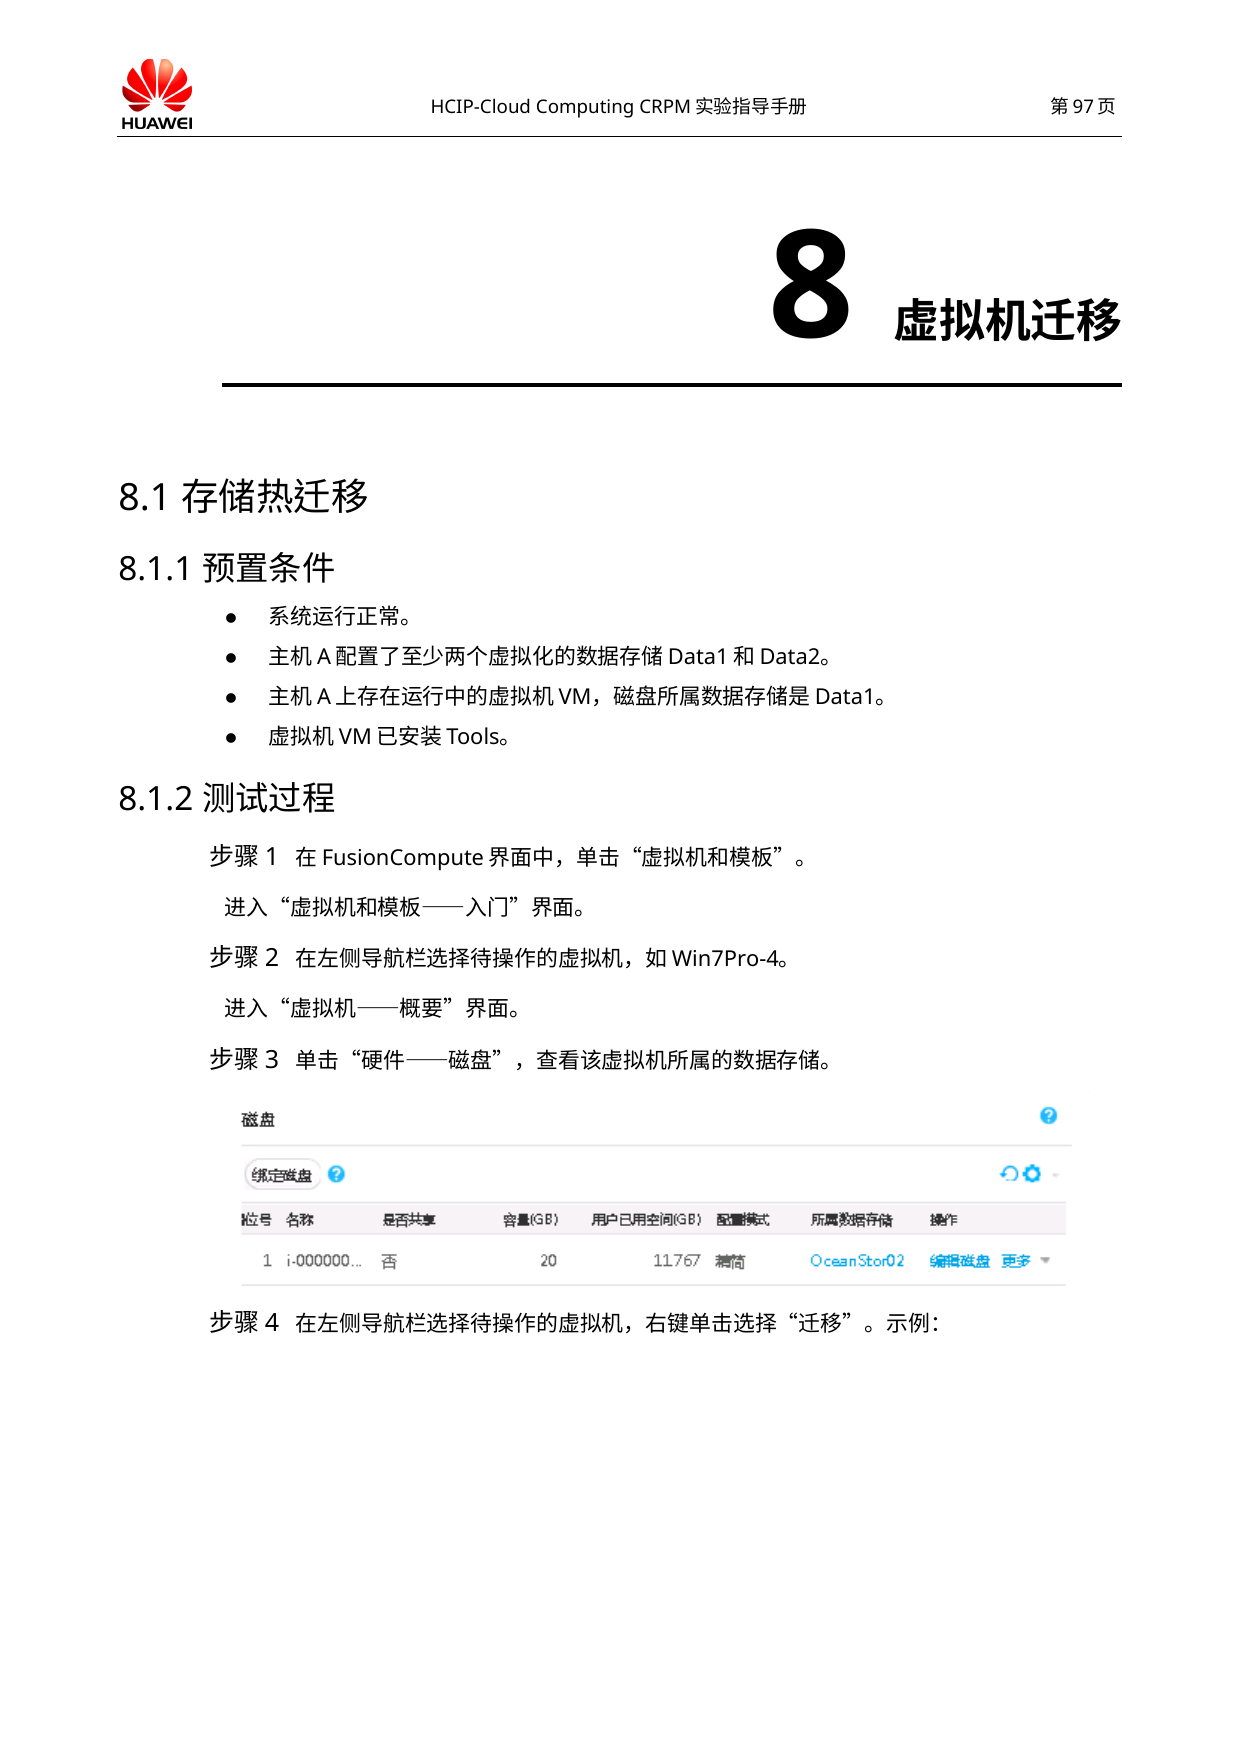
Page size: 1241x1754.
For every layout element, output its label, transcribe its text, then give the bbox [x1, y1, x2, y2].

subtitle 存储热迁移 [118, 470, 1122, 521]
text 系统运行正常。 [224, 599, 1122, 630]
text 进入“虚拟机和模板——入门”界面。 [224, 889, 1122, 921]
text 在左侧导航栏选择待操作的虚拟机，右键单击选择“迁移”。示例： [279, 1302, 1122, 1338]
text 在FusionCompute界面中，单击“虚拟机和模板”。 [279, 837, 1122, 873]
text 主机A上存在运行中的虚拟机VM，磁盘所属数据存储是Data1。 [224, 679, 1122, 711]
text 虚拟机VM已安装Tools。 [224, 719, 1122, 751]
text 主机A配置了至少两个虚拟化的数据存储Data1和Data2。 [224, 639, 1122, 670]
text 进入“虚拟机——概要”界面。 [224, 991, 1122, 1022]
picture [122, 59, 192, 129]
text 在左侧导航栏选择待操作的虚拟机，如Win7Pro-4。 [279, 938, 1122, 974]
subtitle 虚拟机迁移 [222, 177, 1122, 383]
subtitle 预置条件 [118, 542, 1122, 590]
subtitle 测试过程 [118, 771, 1122, 820]
text 单击“硬件——磁盘”，查看该虚拟机所属的数据存储。 [279, 1039, 1122, 1075]
picture [224, 1092, 1090, 1286]
